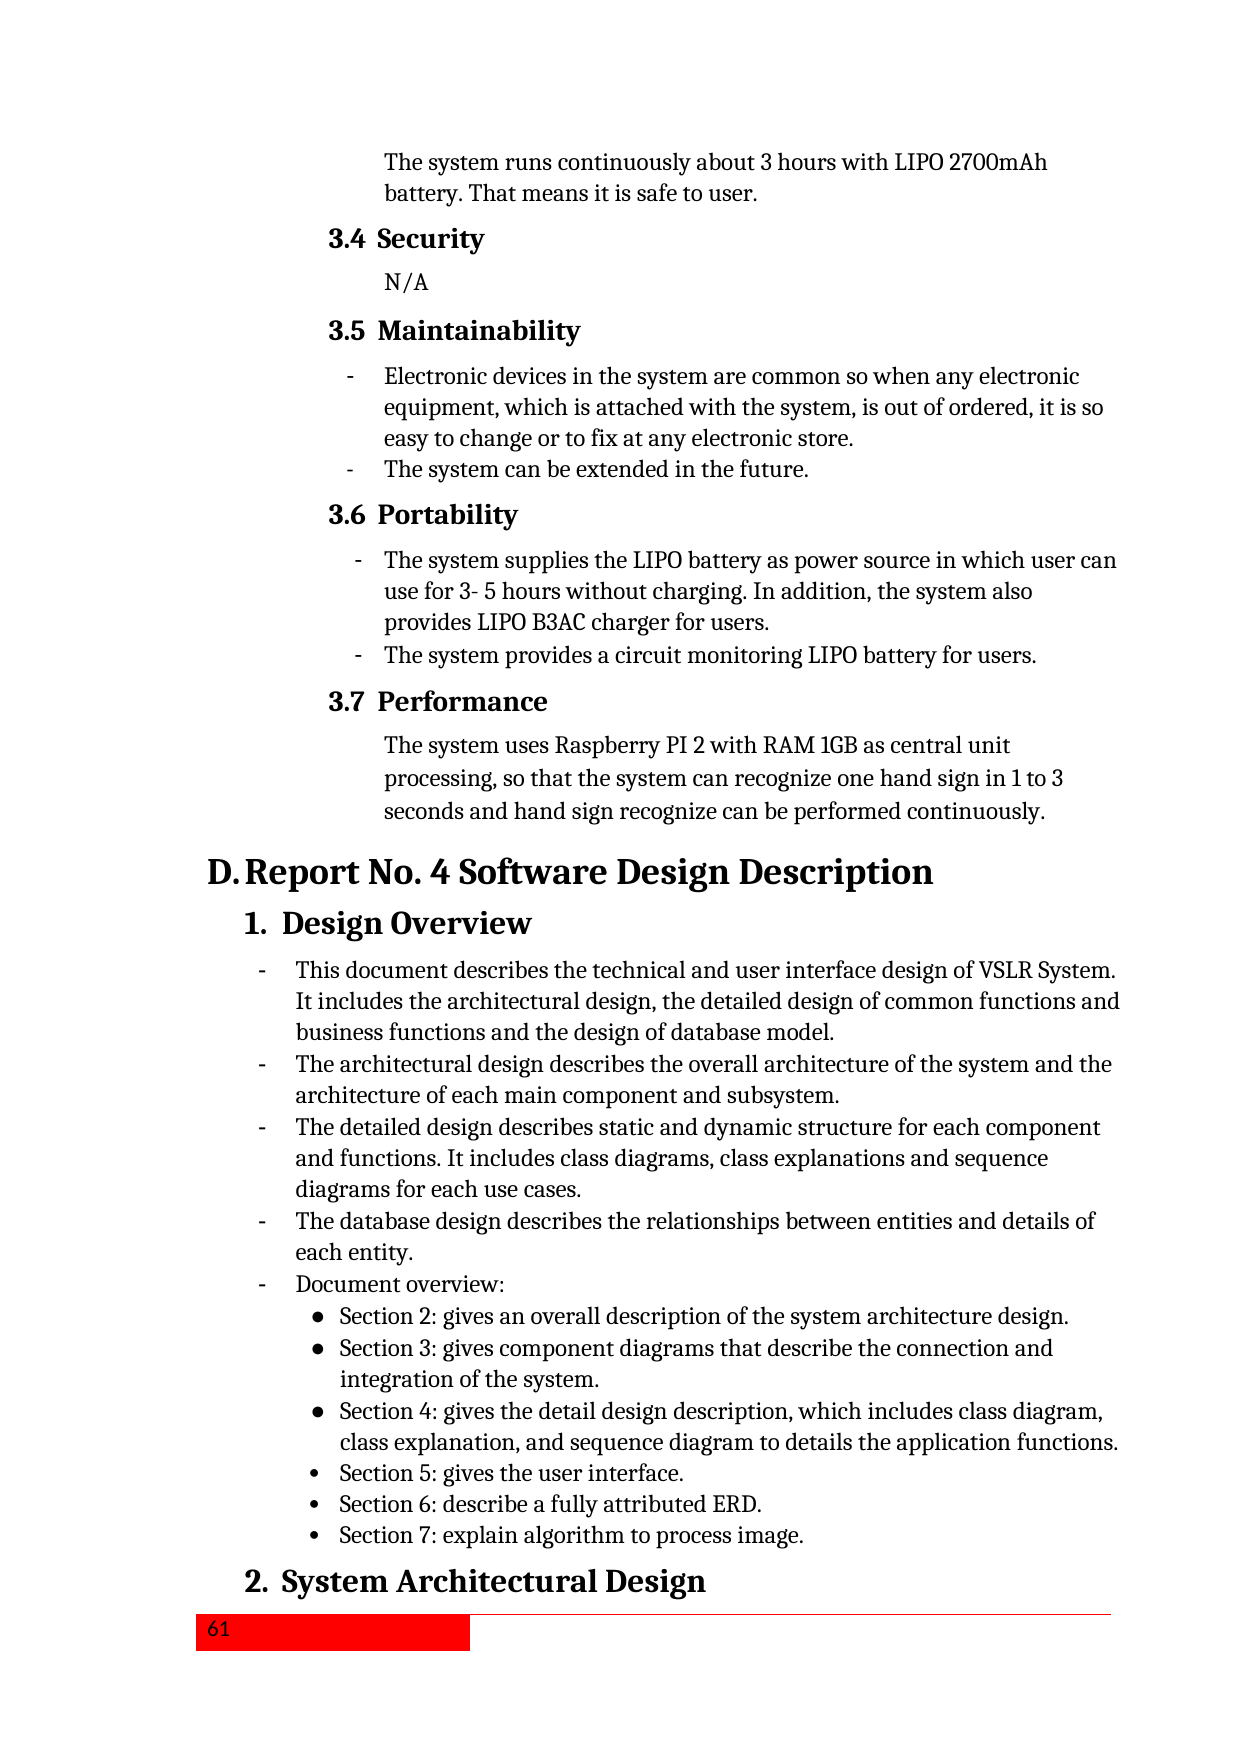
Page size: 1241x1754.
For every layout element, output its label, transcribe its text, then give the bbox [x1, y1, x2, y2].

list Section 6: describe a fully attributed ERD. [310, 1490, 1122, 1519]
list The detailed design describes static and dynamic structure for each component and functions. It includes class diagrams, class explanations and sequence diagrams for each use cases. [258, 1112, 1122, 1204]
list The system can be extended in the future. [346, 455, 1122, 483]
list The architectural design describes the overall architecture of the system and the architecture of each main component and subsystem. [258, 1049, 1122, 1110]
list The system provides a circuit monitoring LIPO battery for users. [354, 639, 1122, 670]
list Section 2: gives an overall description of the system architecture design. [310, 1301, 1122, 1331]
list The database design describes the relationships between entities and details of each entity. [258, 1206, 1122, 1267]
text The system uses Raspberry PI 2 with RAM 1GB as central unit processing, so that the system can recognize one hand sign in 1 to 3 seconds and hand sign recognize can be performed continuously. [384, 731, 1122, 826]
list Section 4: gives the detail design description, which includes class diagram, class explanation, and sequence diagram to details the application functions. [310, 1396, 1122, 1457]
subtitle System Architectural Design [244, 1563, 1122, 1601]
subtitle Portability [329, 498, 1122, 532]
subtitle Design Overview [244, 904, 1122, 942]
list The system supplies the LIPO battery as power source in which user can use for 3- 5 hours without charging. In addition, the system also provides LIPO B3AC charger for users. [354, 544, 1122, 637]
list This document describes the technical and user interface design of VSLR System. It includes the architectural design, the detailed design of common functions and business functions and the design of database model. [258, 955, 1122, 1047]
text N/A [384, 268, 1122, 297]
list Section 5: gives the user interface. [310, 1459, 1122, 1488]
subtitle Report No. 4 Software Design Description [207, 851, 1122, 894]
list The system runs continuously about 3 hours with LIPO 2700mAh battery. That means it is safe to user. [384, 148, 1122, 207]
subtitle Maintainability [329, 314, 1122, 347]
list Section 3: gives component diagrams that describe the connection and integration of the system. [310, 1333, 1122, 1394]
list Section 7: explain algorithm to process image. [310, 1521, 1122, 1550]
subtitle Performance [329, 685, 1122, 718]
subtitle Security [329, 222, 1122, 256]
list Document overview: [258, 1269, 1122, 1299]
list Electronic devices in the system are common so when any electronic equipment, which is attached with the system, is out of ordered, it is so easy to change or to fix at any electronic store. [346, 360, 1122, 452]
